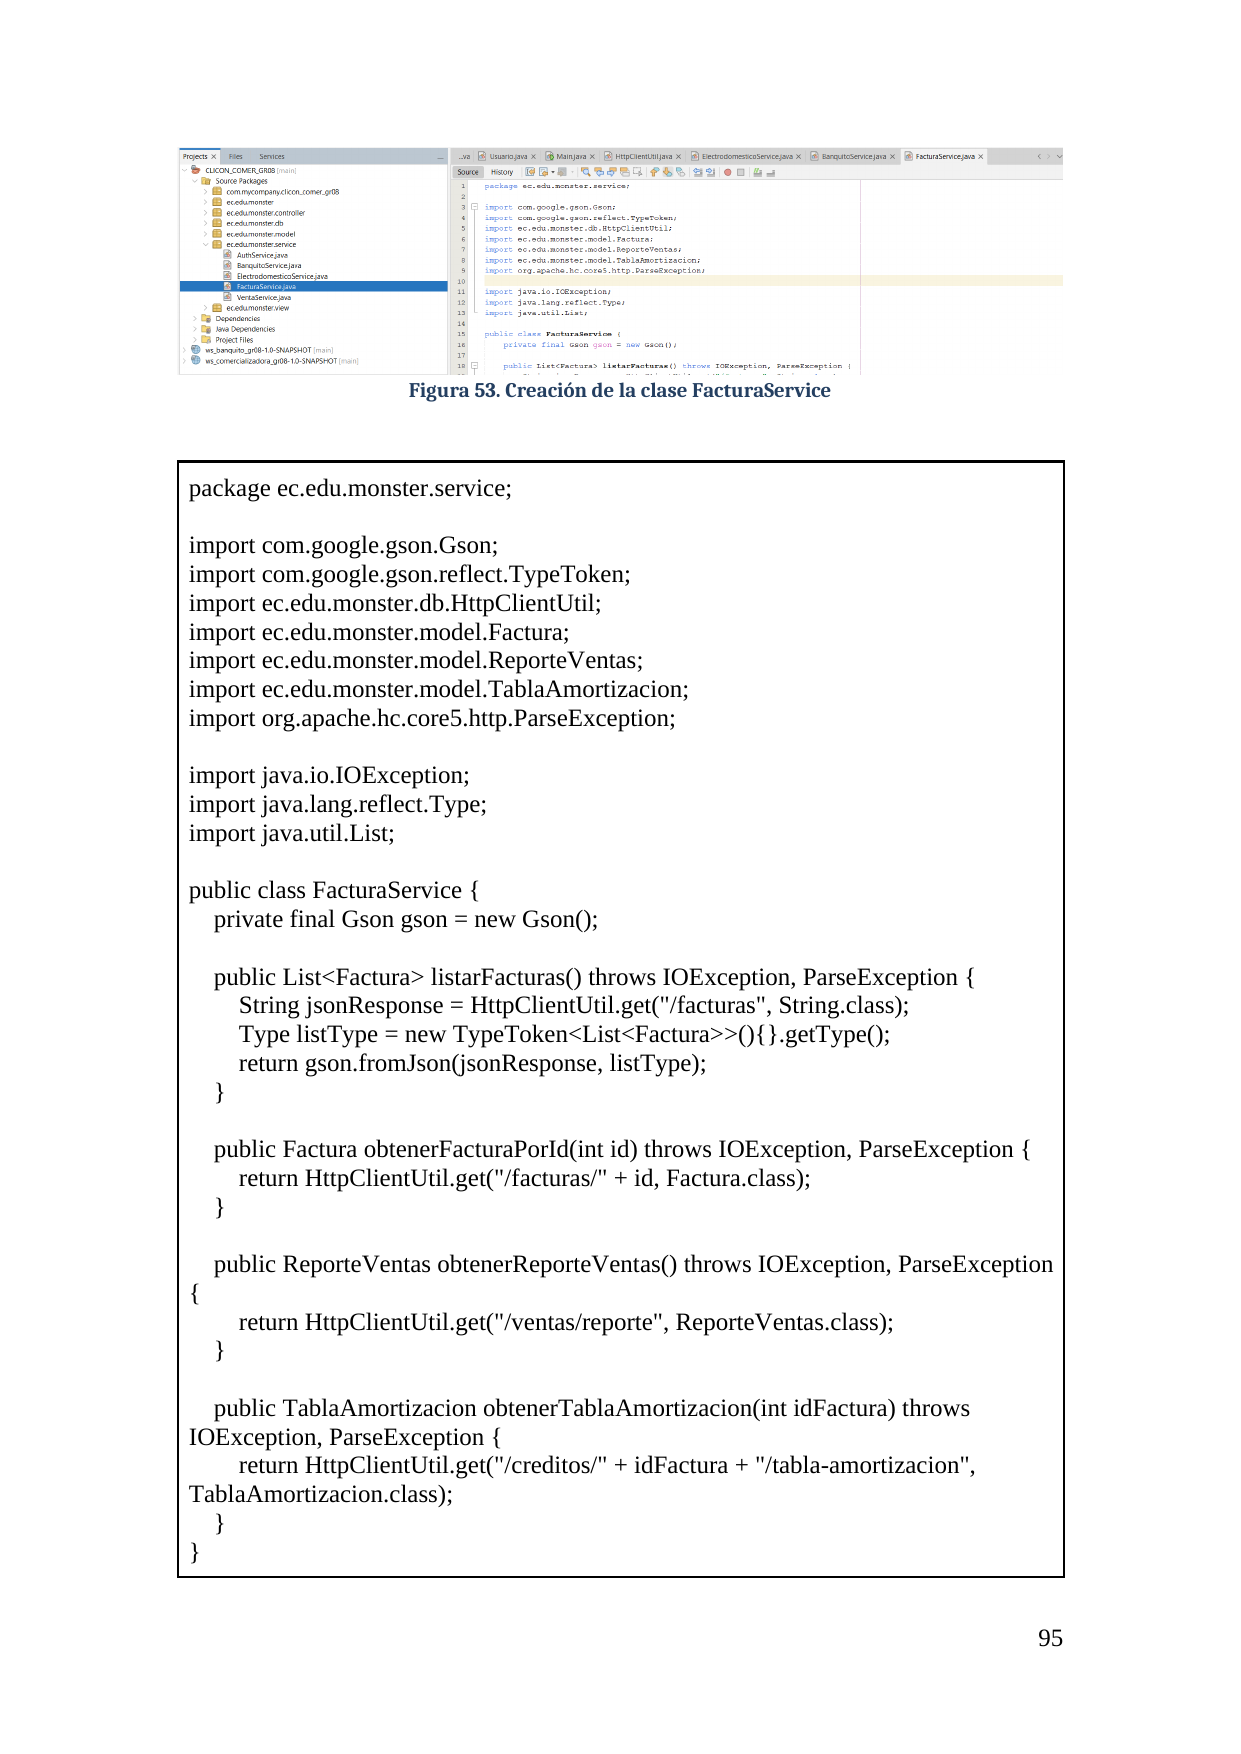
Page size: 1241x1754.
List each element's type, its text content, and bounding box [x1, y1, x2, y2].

picture [177, 147, 1063, 375]
subtitle Figura 53. Creación de la clase FacturaService [177, 379, 1063, 403]
